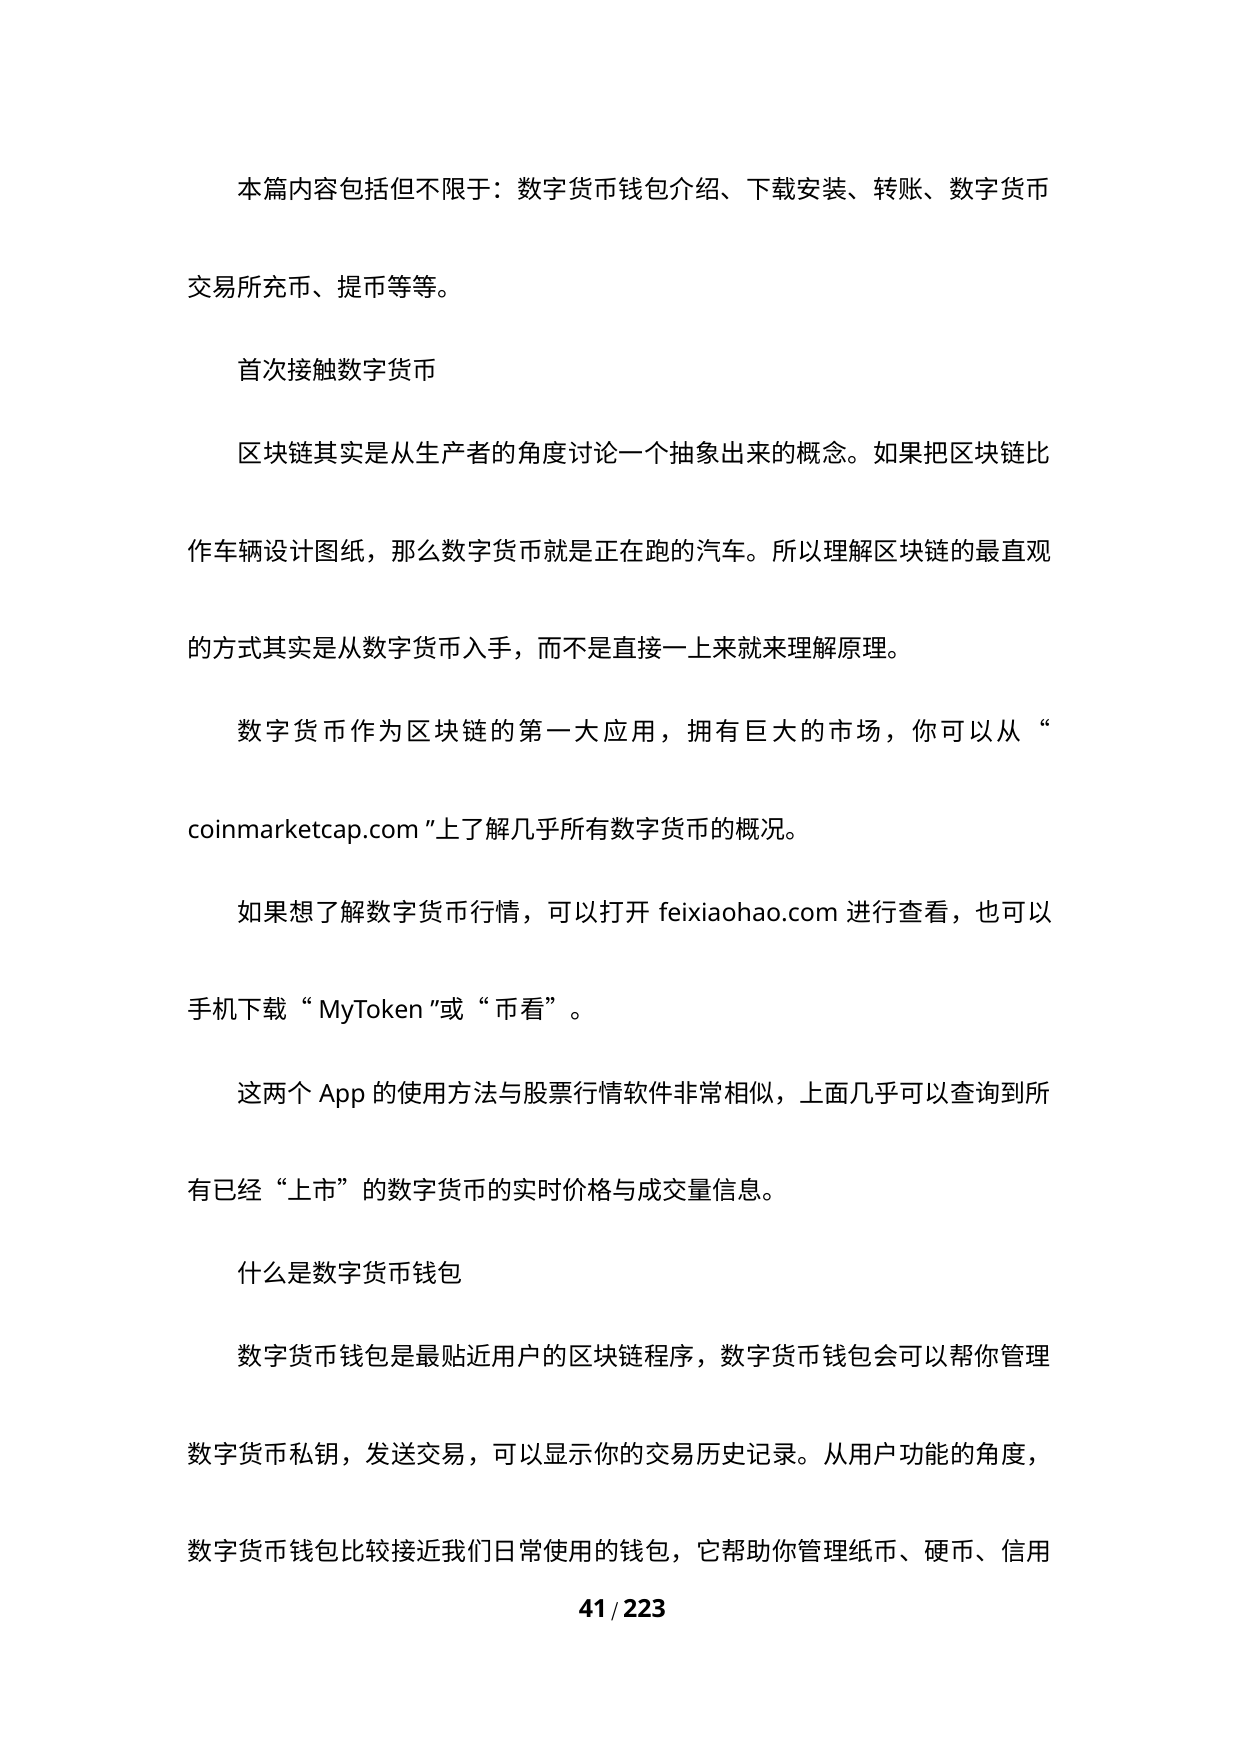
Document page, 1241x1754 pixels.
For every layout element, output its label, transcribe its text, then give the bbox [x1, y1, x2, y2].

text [187, 1322, 1053, 1582]
text 首次接触数字货币 [187, 336, 1053, 401]
text 如果想了解数字货币行情，可以打开 feixiaohao.com 进行查看，也可以手机下载“ MyToken ”或“ 币看”。 [187, 878, 1053, 1041]
text 这两个 App 的使用方法与股票行情软件非常相似，上面几乎可以查询到所有已经“上市”的数字货币的实时价格与成交量信息。 [187, 1059, 1053, 1221]
text 区块链其实是从生产者的角度讨论一个抽象出来的概念。如果把区块链比作车辆设计图纸，那么数字货币就是正在跑的汽车。所以理解区块链的最直观的方式其实是从数字货币入手，而不是直接一上来就来理解原理。 [187, 419, 1053, 679]
text 什么是数字货币钱包 [187, 1239, 1053, 1304]
text 本篇内容包括但不限于：数字货币钱包介绍、下载安装、转账、数字货币交易所充币、提币等等。 [187, 156, 1053, 318]
text 数字货币作为区块链的第一大应用，拥有巨大的市场，你可以从“ coinmarketcap.com ”上了解几乎所有数字货币的概况。 [187, 697, 1053, 860]
